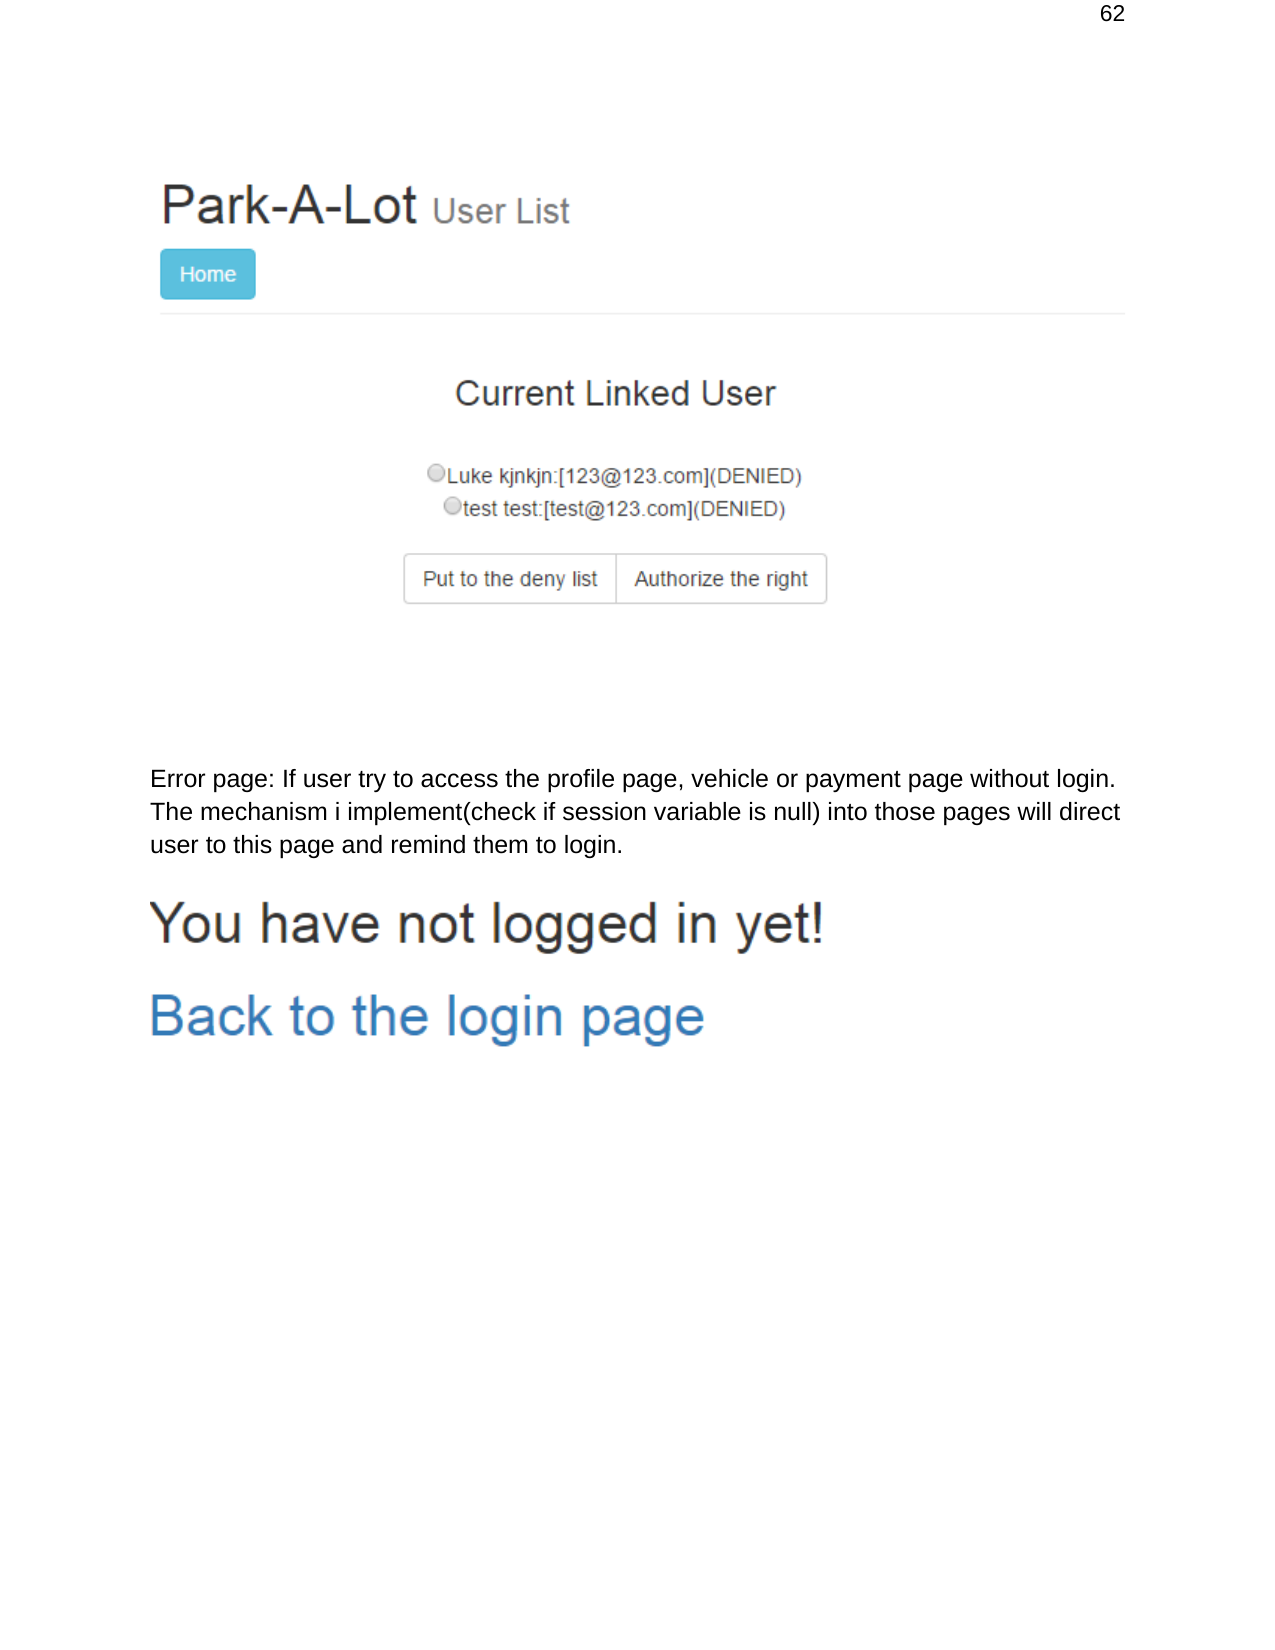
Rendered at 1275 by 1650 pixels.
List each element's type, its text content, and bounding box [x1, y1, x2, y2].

picture [150, 150, 1125, 761]
text Error page: If user try to access the profile page, vehicle or payment page without login. The mechanism i implement(check if session variable is null) into those pages will direct user to this page and remind them to login. [150, 764, 1125, 859]
picture [150, 863, 863, 1089]
